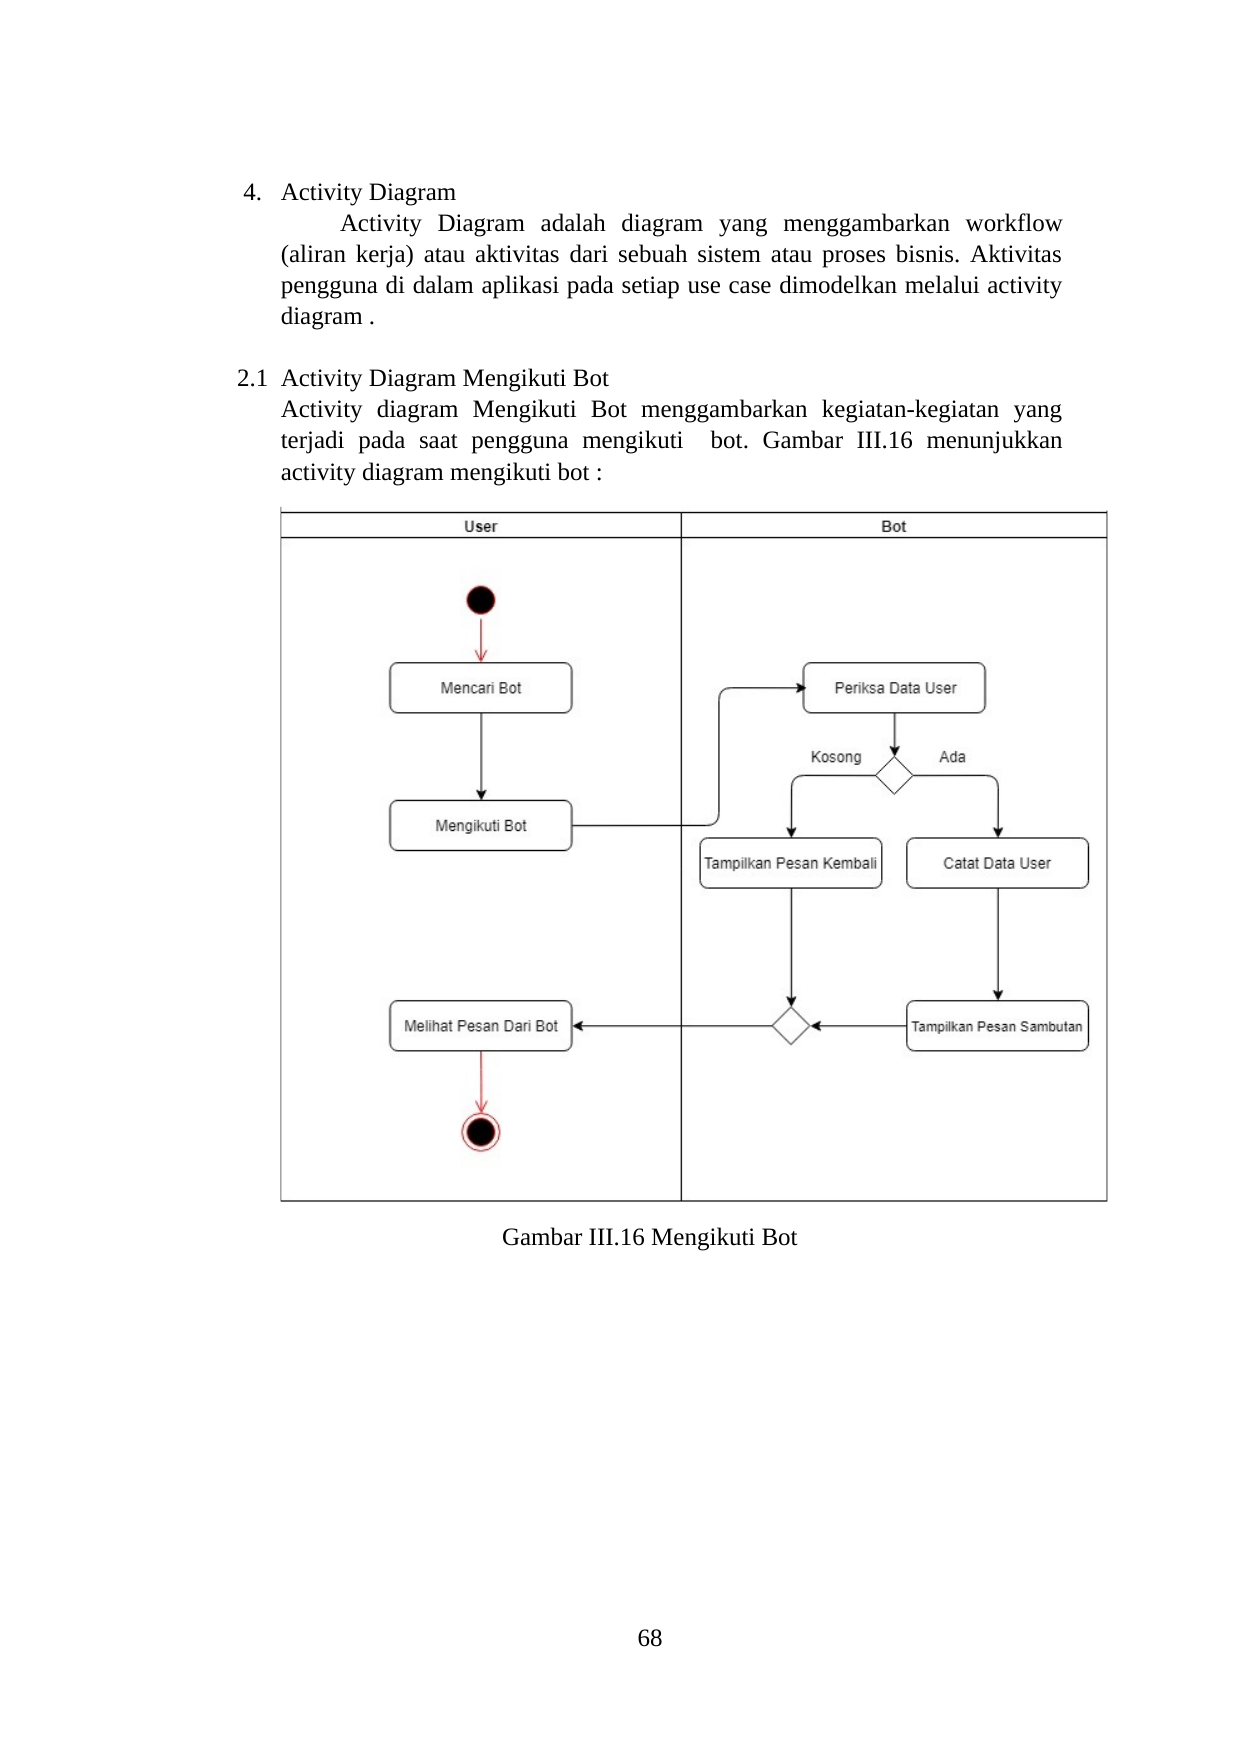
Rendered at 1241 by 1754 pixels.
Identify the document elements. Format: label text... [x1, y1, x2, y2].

picture [280, 487, 1108, 1203]
list Activity Diagram [243, 177, 1063, 206]
list Activity Diagram adalah diagram yang menggambarkan workflow (aliran kerja) atau aktivitas dari sebuah sistem atau proses bisnis. Aktivitas pengguna di dalam aplikasi pada setiap use case dimodelkan melalui activity diagram . [281, 208, 1063, 330]
list Activity Diagram Mengikuti Bot [237, 363, 1063, 392]
list Activity diagram Mengikuti Bot menggambarkan kegiatan-kegiatan yang terjadi pada saat pengguna mengikuti bot. Gambar III.16 menunjukkan activity diagram mengikuti bot : [281, 394, 1063, 485]
text Gambar III.16 Mengikuti Bot [236, 1222, 1063, 1251]
